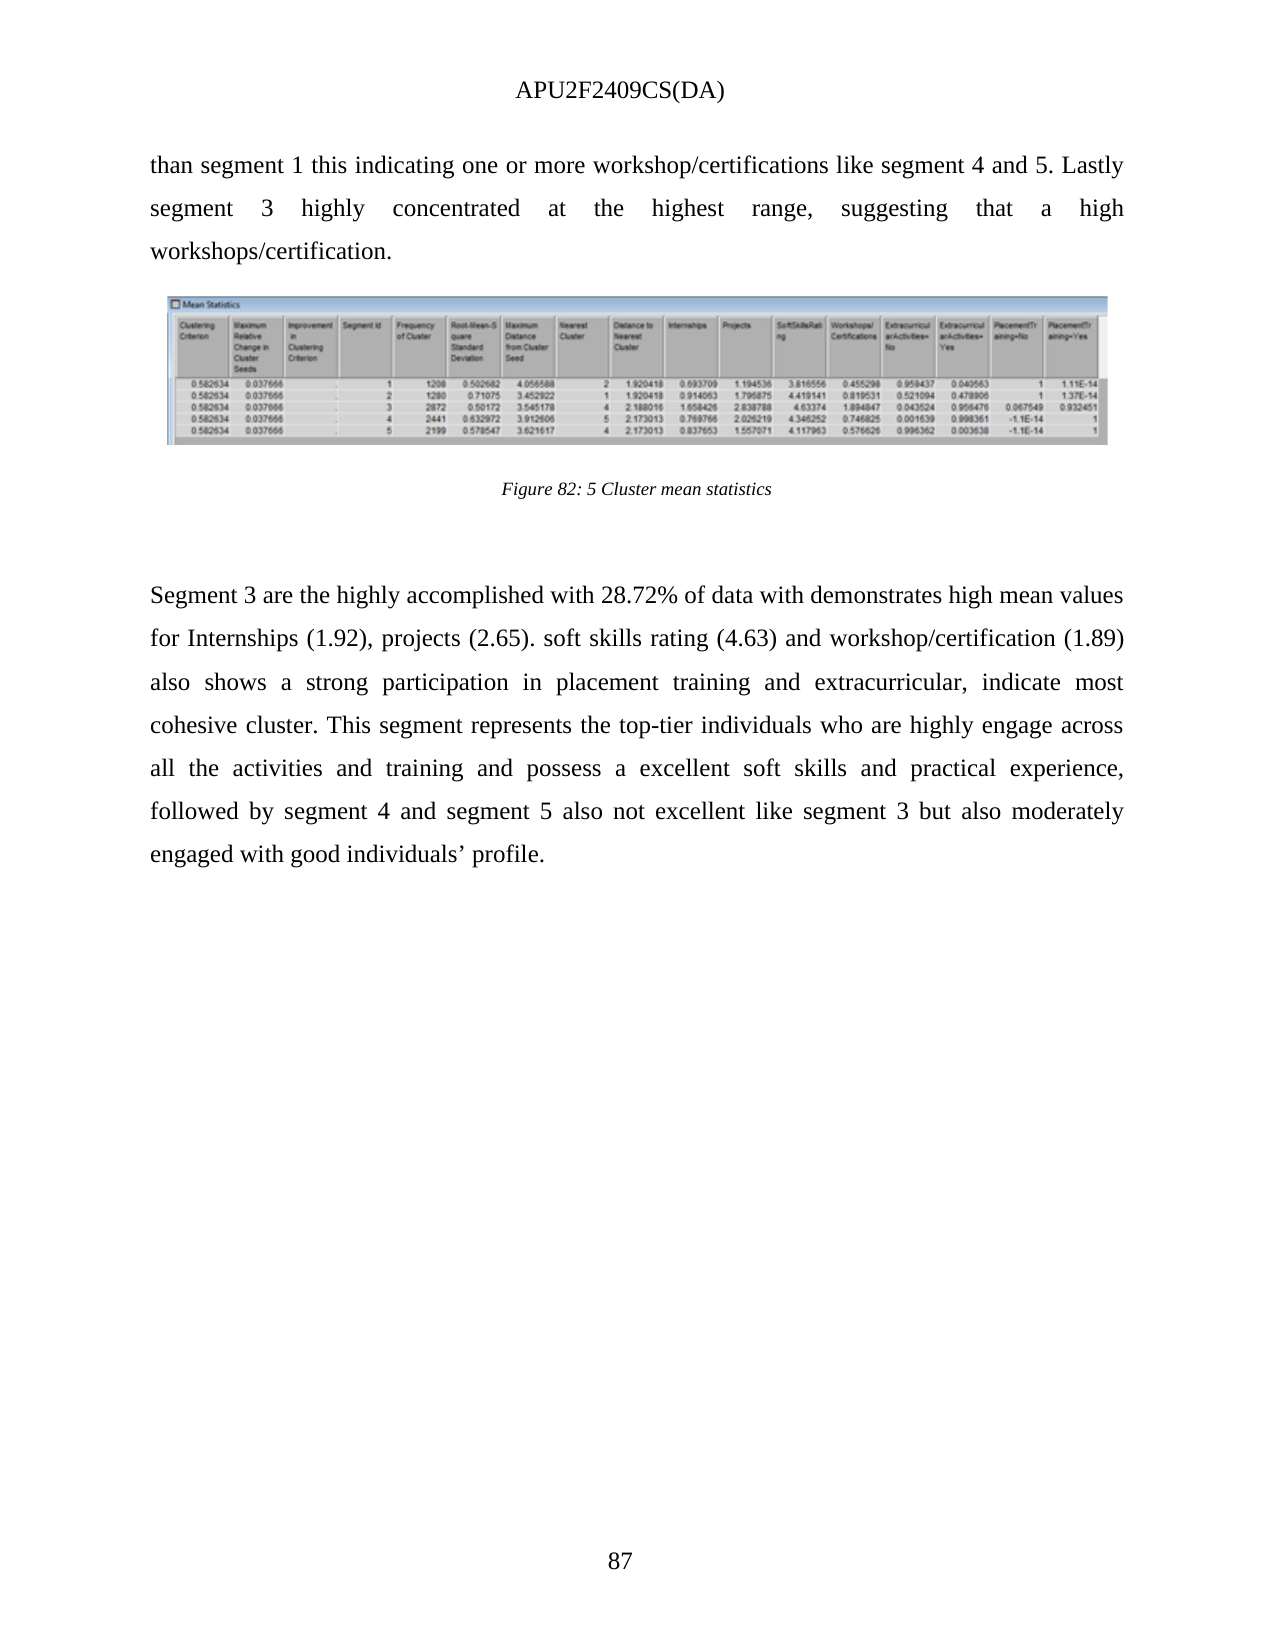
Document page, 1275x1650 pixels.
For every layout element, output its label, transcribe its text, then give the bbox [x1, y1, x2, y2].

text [150, 150, 1125, 265]
text Figure 82: 5 Cluster mean statistics [150, 478, 1125, 500]
picture [167, 296, 1108, 445]
text Segment 3 are the highly accomplished with 28.72% of data with demonstrates high mean values for Internships (1.92), projects (2.65). soft skills rating (4.63) and workshop/certification (1.89) also shows a strong participation in placement training and extracurricular, indicate most cohesive cluster. This segment represents the top-tier individuals who are highly engage across all the activities and training and possess a excellent soft skills and practical experience, followed by segment 4 and segment 5 also not excellent like segment 3 but also moderately engaged with good individuals’ profile. [150, 580, 1125, 868]
